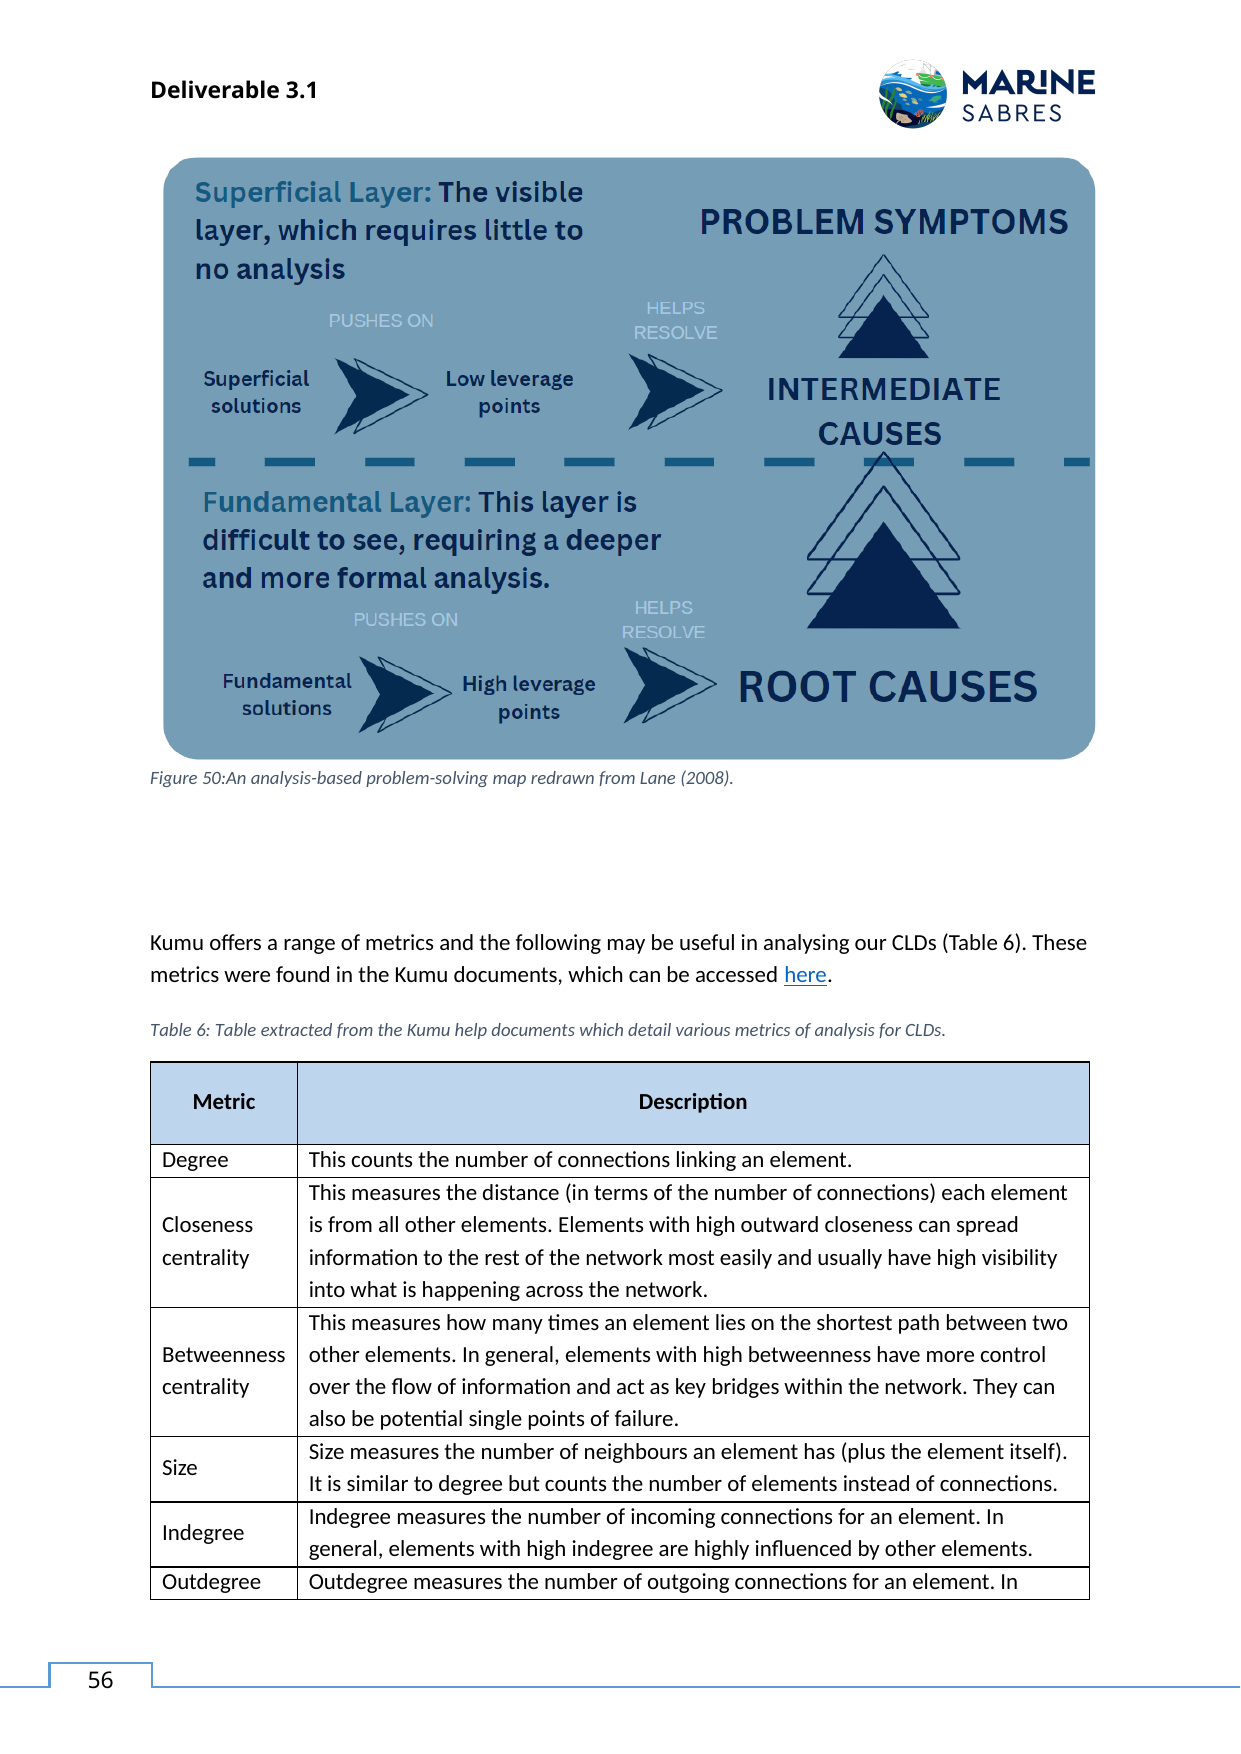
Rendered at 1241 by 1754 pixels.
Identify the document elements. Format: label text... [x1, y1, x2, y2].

table_cell Indegree [151, 1503, 297, 1566]
table_cell Degree [151, 1145, 297, 1177]
table_cell This measures the distance (in terms of the number of connections) each element is from all other elements. Elements with high outward closeness can spread information to the rest of the network most easily and usually have high visibility into what is happening across the network. [298, 1178, 1089, 1307]
table_cell This measures how many times an element lies on the shortest path between two other elements. In general, elements with high betweenness have more control over the flow of information and act as key bridges within the network. They can also be potential single points of failure. [298, 1308, 1089, 1436]
picture [861, 44, 1113, 145]
text Figure 50:An analysis-based problem-solving map redrawn from Lane (2008). [150, 766, 1090, 789]
text Table 6: Table extracted from the Kumu help documents which detail various metrics of analysis for CLDs. [150, 1018, 1090, 1041]
table_cell Outdegree [151, 1568, 297, 1599]
table_header Description [298, 1063, 1089, 1144]
table_cell Betweenness centrality [151, 1308, 297, 1436]
picture [150, 150, 1108, 762]
table_cell Size measures the number of neighbours an element has (plus the element itself). It is similar to degree but counts the number of elements instead of connections. [298, 1437, 1089, 1501]
table_cell Closeness centrality [151, 1178, 297, 1307]
table_cell Size [151, 1437, 297, 1501]
text Kumu offers a range of metrics and the following may be useful in analysing our CLDs (Table 6). These metrics were found in the Kumu documents, which can be accessed here. [150, 928, 1090, 988]
table_cell Indegree measures the number of incoming connections for an element. In general, elements with high indegree are highly influenced by other elements. [298, 1503, 1089, 1566]
table_header Metric [151, 1063, 297, 1144]
table_cell This counts the number of connections linking an element. [298, 1145, 1089, 1177]
